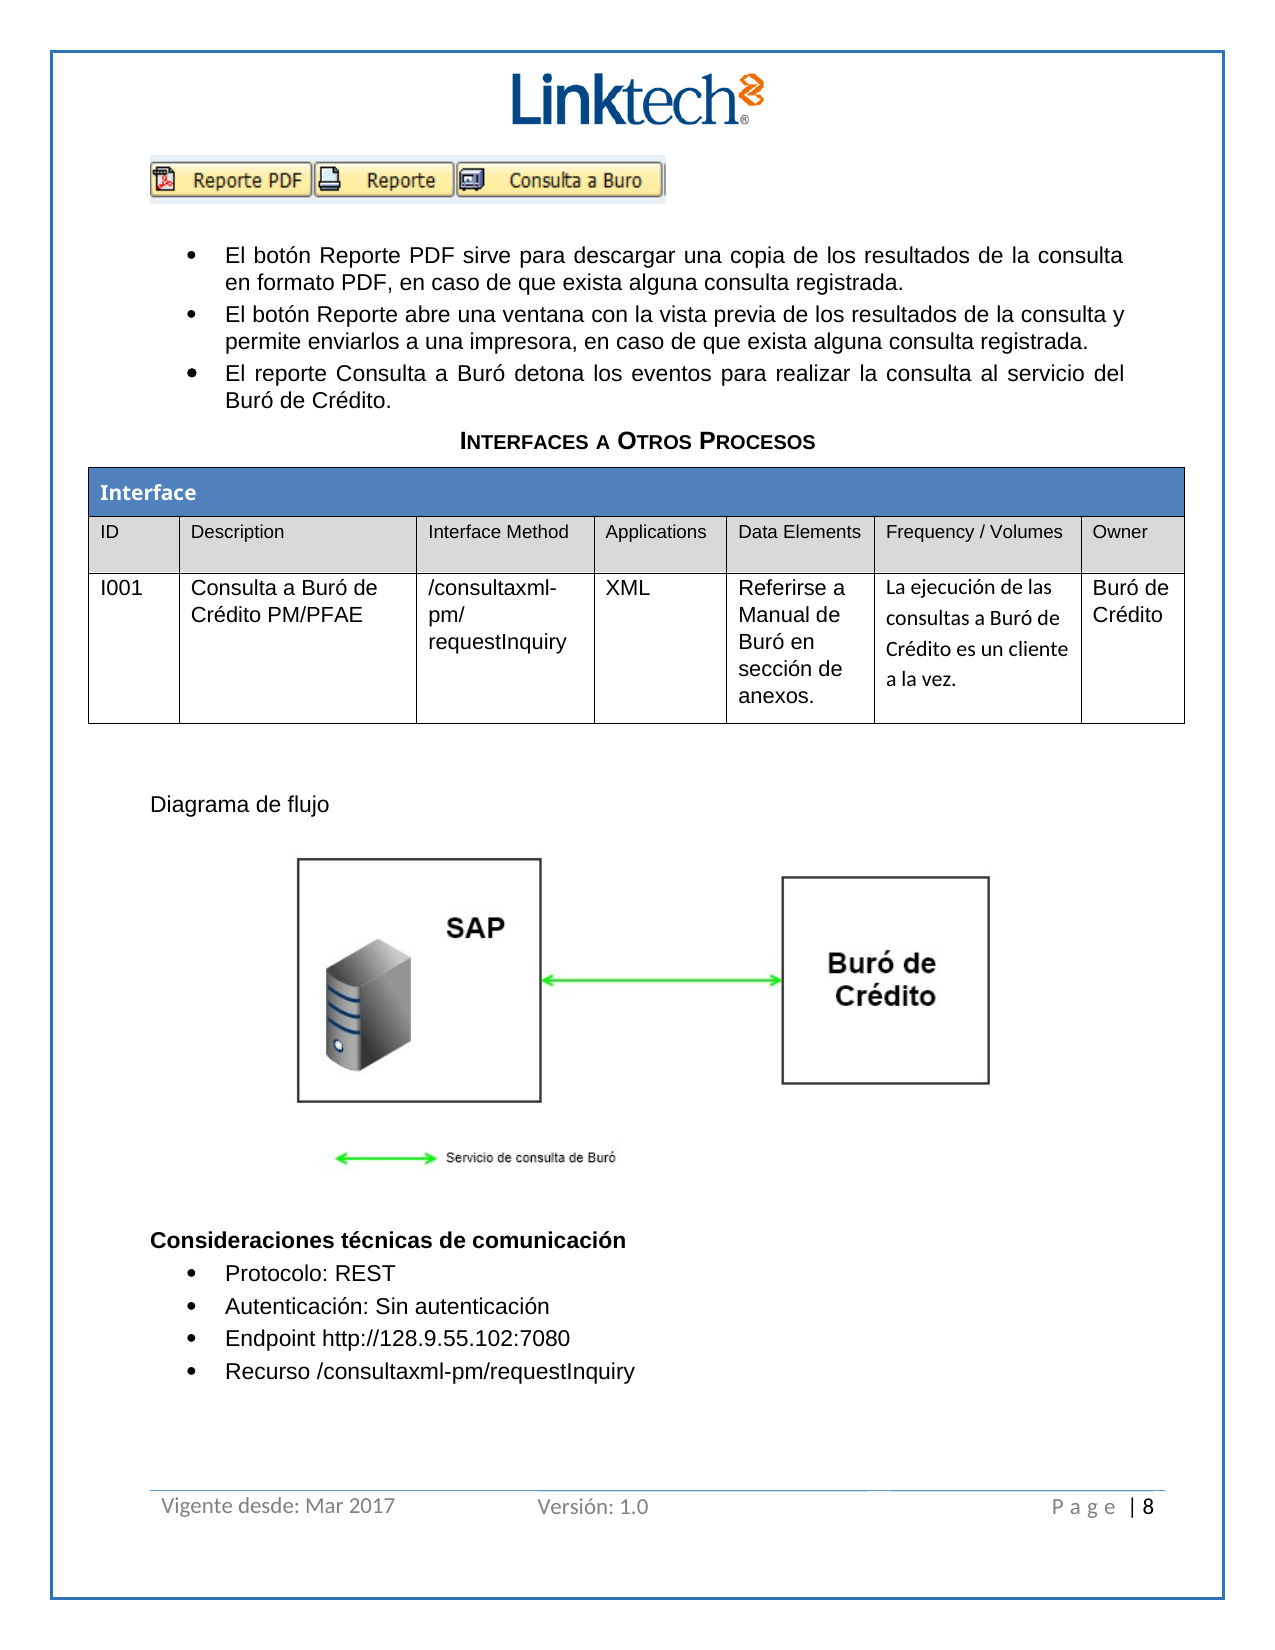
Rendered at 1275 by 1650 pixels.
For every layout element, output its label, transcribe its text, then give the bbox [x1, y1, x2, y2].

table_cell ID [89, 517, 179, 572]
table_cell Frequency / Volumes [875, 517, 1081, 572]
table_cell Buró de Crédito [1082, 574, 1184, 723]
list Protocolo: REST [187, 1260, 1125, 1286]
table_cell Description [180, 517, 416, 572]
text Consideraciones técnicas de comunicación [150, 1227, 1125, 1254]
table_cell Referirse a Manual de Buró en sección de anexos. [727, 574, 874, 723]
table_cell XML [595, 574, 726, 723]
list Endpoint http://128.9.55.102:7080 [187, 1325, 1125, 1352]
text Diagrama de flujo [150, 791, 1125, 817]
table_cell Applications [595, 517, 726, 572]
list El botón Reporte PDF sirve para descargar una copia de los resultados de la consulta en formato PDF, en caso de que exista alguna consulta registrada. [187, 242, 1125, 295]
table_cell /consultaxml-pm/requestInquiry [417, 574, 594, 723]
table_cell I001 [89, 574, 179, 723]
list El reporte Consulta a Buró detona los eventos para realizar la consulta al servicio del Buró de Crédito. [187, 360, 1125, 413]
table_cell Data Elements [727, 517, 874, 572]
list El botón Reporte abre una ventana con la vista previa de los resultados de la consulta y permite enviarlos a una impresora, en caso de que exista alguna consulta registrada. [187, 301, 1125, 354]
table_header Interface [89, 468, 1184, 516]
list Autenticación: Sin autenticación [187, 1293, 1125, 1319]
table_cell La ejecución de las consultas a Buró de Crédito es un cliente a la vez. [875, 574, 1081, 723]
list Recurso /consultaxml-pm/requestInquiry [187, 1358, 1125, 1384]
subtitle Interfaces a Otros Procesos [150, 426, 1125, 455]
table_cell Owner [1082, 517, 1184, 572]
table_cell Consulta a Buró de Crédito PM/PFAE [180, 574, 416, 723]
picture [507, 67, 764, 127]
picture [150, 155, 666, 204]
table_cell Interface Method [417, 517, 594, 572]
picture [262, 823, 1013, 1189]
